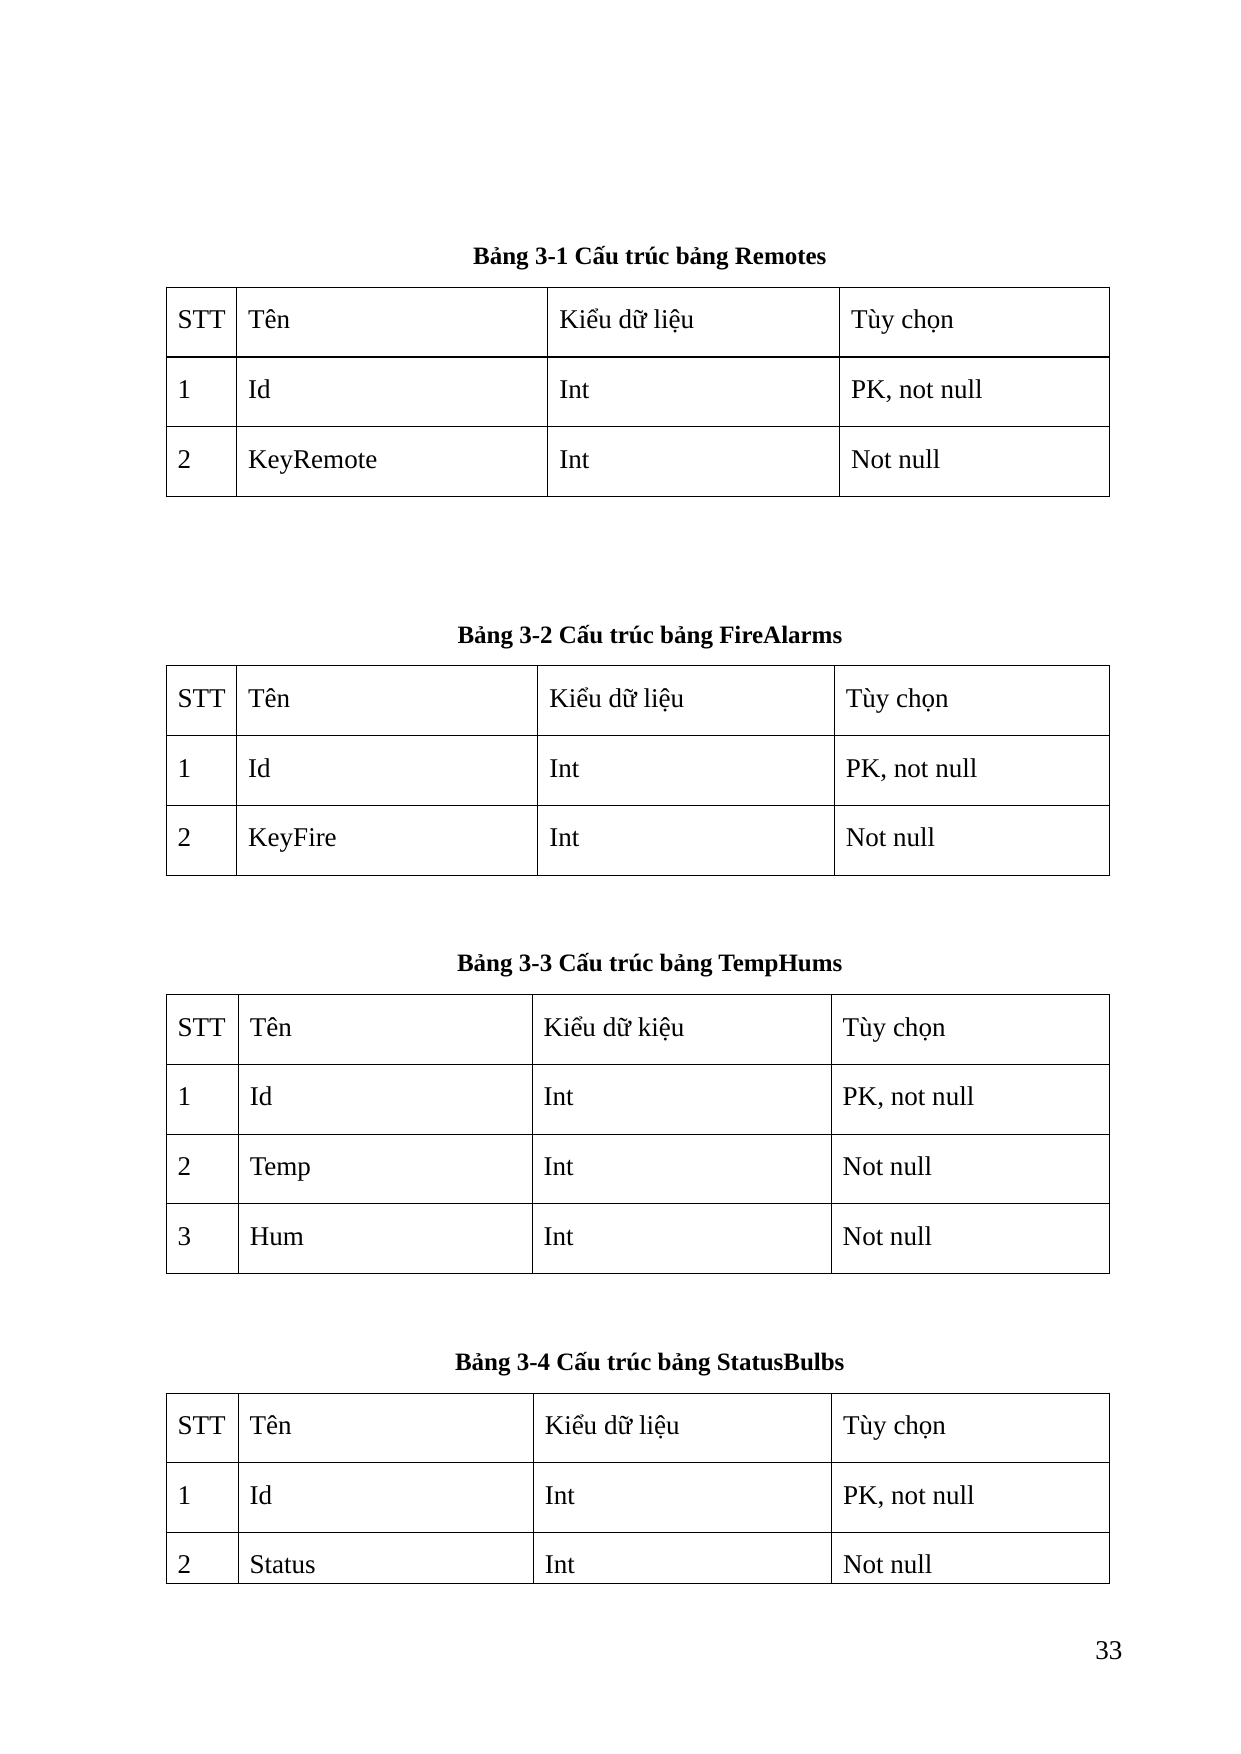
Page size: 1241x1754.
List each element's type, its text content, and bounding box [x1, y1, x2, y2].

table_header Kiểu dữ liệu [534, 1394, 831, 1462]
text Bảng 3-4 Cấu trúc bảng StatusBulbs [177, 1343, 1122, 1380]
table_cell Not null [835, 806, 1109, 874]
table_header Kiểu dữ liệu [538, 666, 834, 735]
table_cell 2 [167, 1533, 238, 1583]
table_header STT [167, 1394, 238, 1462]
table_cell Int [534, 1533, 831, 1583]
table_header Tên [237, 288, 547, 356]
table_header STT [167, 288, 236, 356]
table_cell 2 [167, 427, 236, 496]
table_cell Not null [832, 1204, 1109, 1273]
table_header Tên [239, 1394, 533, 1462]
table_cell Temp [239, 1135, 532, 1203]
table_header Kiểu dữ liệu [548, 288, 839, 356]
table_cell Hum [239, 1204, 532, 1273]
table_cell PK, not null [835, 736, 1109, 805]
table_header STT [167, 995, 238, 1064]
table_header Tùy chọn [832, 1394, 1109, 1462]
table_cell Int [538, 736, 834, 805]
table_cell 1 [167, 358, 236, 426]
table_cell Int [534, 1463, 831, 1532]
table_cell 1 [167, 736, 236, 805]
table_header Tùy chọn [832, 995, 1109, 1064]
table_cell Int [533, 1135, 831, 1203]
table_cell Not null [840, 427, 1109, 496]
table_cell Status [239, 1533, 533, 1583]
table_cell Not null [832, 1533, 1109, 1583]
table_cell Int [533, 1204, 831, 1273]
table_cell Int [548, 427, 839, 496]
table_cell KeyRemote [237, 427, 547, 496]
table_cell 2 [167, 806, 236, 874]
table_cell 2 [167, 1135, 238, 1203]
table_header STT [167, 666, 236, 735]
table_cell 3 [167, 1204, 238, 1273]
table_cell Int [538, 806, 834, 874]
table_cell Not null [832, 1135, 1109, 1203]
table_cell Int [533, 1065, 831, 1133]
table_cell Int [548, 358, 839, 426]
table_cell Id [239, 1463, 533, 1532]
table_header Tùy chọn [835, 666, 1109, 735]
table_cell PK, not null [832, 1463, 1109, 1532]
table_cell Id [239, 1065, 532, 1133]
table_cell Id [237, 358, 547, 426]
table_cell PK, not null [832, 1065, 1109, 1133]
table_header Kiểu dữ kiệu [533, 995, 831, 1064]
table_header Tên [239, 995, 532, 1064]
table_cell 1 [167, 1463, 238, 1532]
table_header Tùy chọn [840, 288, 1109, 356]
table_cell 1 [167, 1065, 238, 1133]
table_cell KeyFire [237, 806, 537, 874]
table_cell PK, not null [840, 358, 1109, 426]
table_cell Id [237, 736, 537, 805]
table_header Tên [237, 666, 537, 735]
